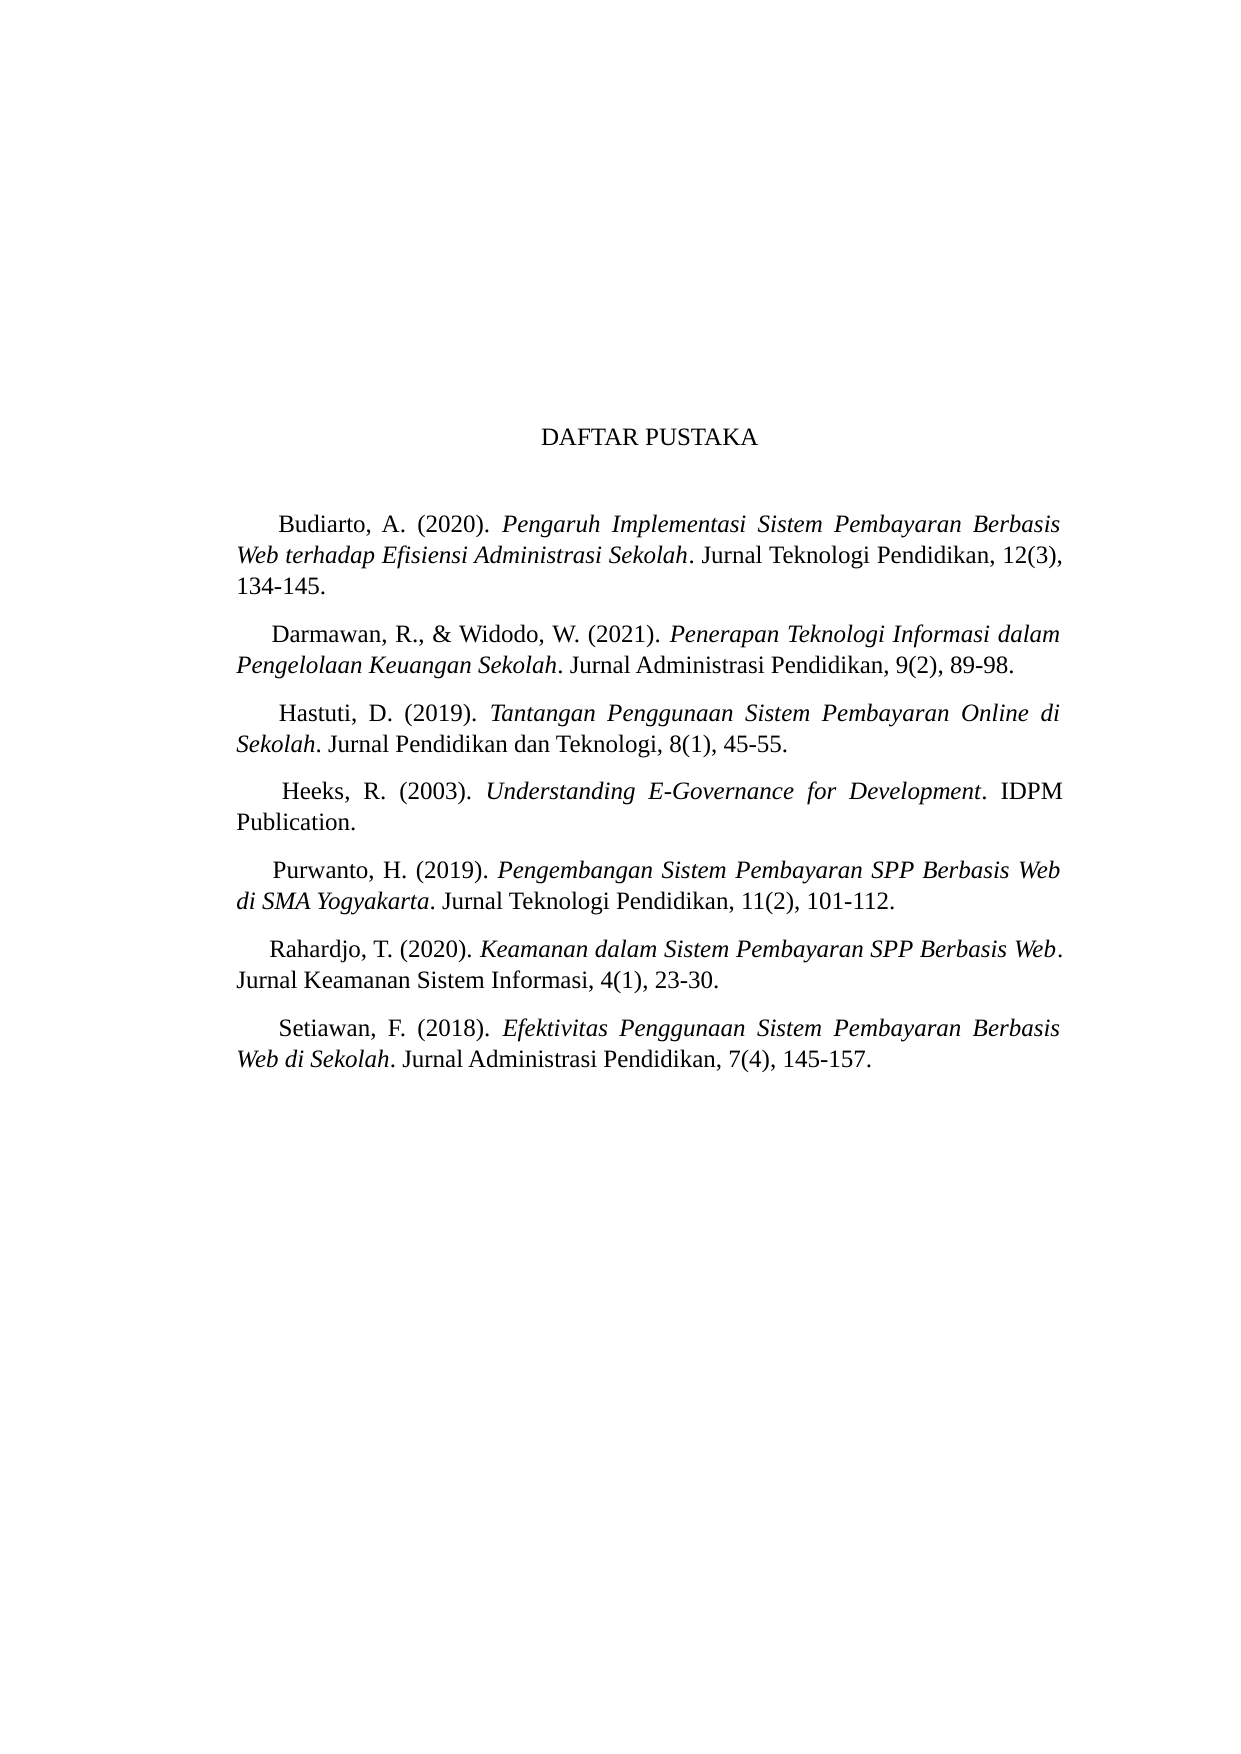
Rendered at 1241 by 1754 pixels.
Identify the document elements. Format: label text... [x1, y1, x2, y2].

subtitle DAFTAR PUSTAKA [236, 422, 1063, 451]
